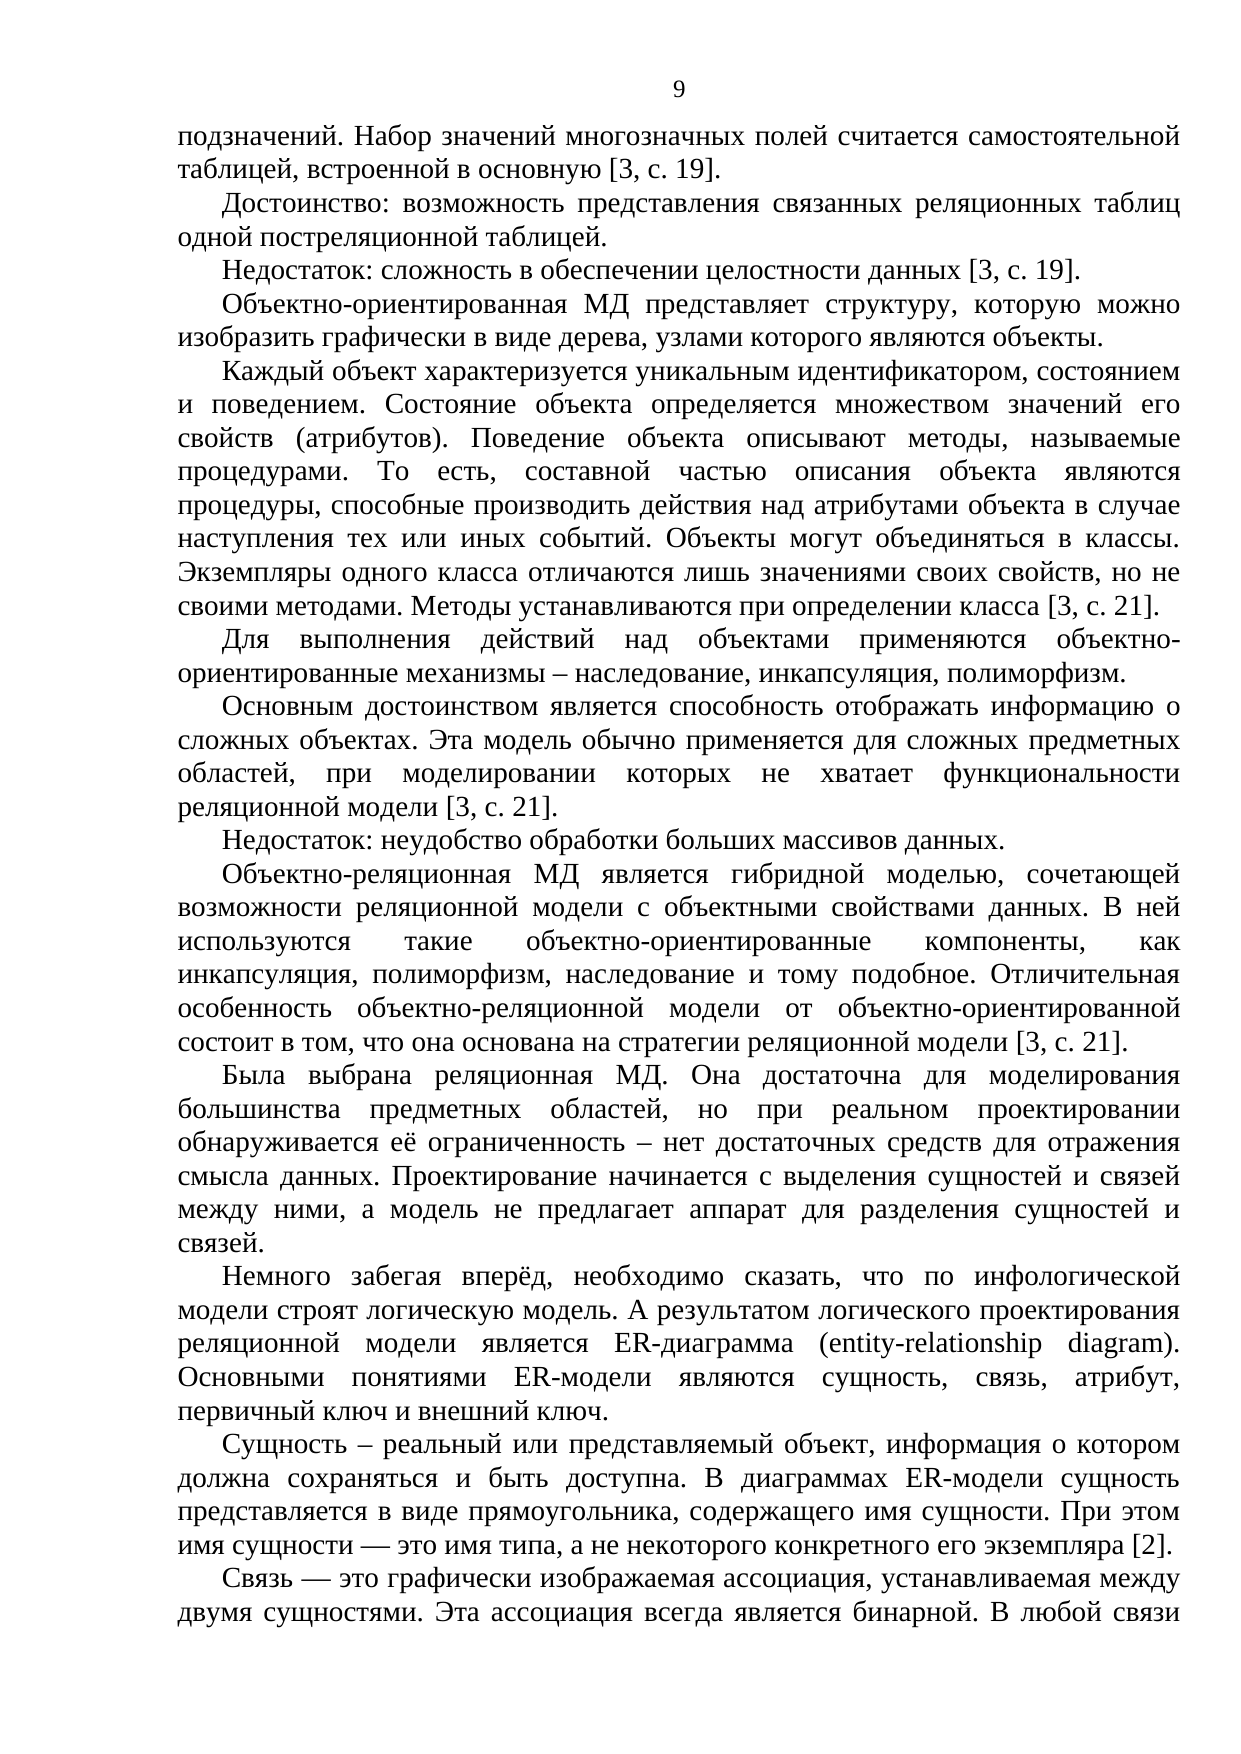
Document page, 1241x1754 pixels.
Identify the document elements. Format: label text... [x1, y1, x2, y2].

text Объектно-реляционная МД является гибридной моделью, сочетающей возможности реляционной модели с объектными свойствами данных. В ней используются такие объектно-ориентированные компоненты, как инкапсуляция, полиморфизм, наследование и тому подобное. Отличительная особенность объектно-реляционной модели от объектно-ориентированной состоит в том, что она основана на стратегии реляционной модели [3, с. 21]. [177, 856, 1181, 1057]
text Для выполнения действий над объектами применяются объектно-ориентированные механизмы – наследование, инкапсуляция, полиморфизм. [177, 621, 1181, 688]
text Достоинство: возможность представления связанных реляционных таблиц одной постреляционной таблицей. [177, 185, 1181, 252]
text Была выбрана реляционная МД. Она достаточна для моделирования большинства предметных областей, но при реальном проектировании обнаруживается её ограниченность – нет достаточных средств для отражения смысла данных. Проектирование начинается с выделения сущностей и связей между ними, а модель не предлагает аппарат для разделения сущностей и связей. [177, 1057, 1181, 1258]
text Сущность – реальный или представляемый объект, информация о котором должна сохраняться и быть доступна. В диаграммах ER-модели сущность представляется в виде прямоугольника, содержащего имя сущности. При этом имя сущности — это имя типа, а не некоторого конкретного его экземпляра [2]. [177, 1426, 1181, 1560]
text Основным достоинством является способность отображать информацию о сложных объектах. Эта модель обычно применяется для сложных предметных областей, при моделировании которых не хватает функциональности реляционной модели [3, с. 21]. [177, 688, 1181, 822]
text Каждый объект характеризуется уникальным идентификатором, состоянием и поведением. Состояние объекта определяется множеством значений его свойств (атрибутов). Поведение объекта описывают методы, называемые процедурами. То есть, составной частью описания объекта являются процедуры, способные производить действия над атрибутами объекта в случае наступления тех или иных событий. Объекты могут объединяться в классы. Экземпляры одного класса отличаются лишь значениями своих свойств, но не своими методами. Методы устанавливаются при определении класса [3, с. 21]. [177, 353, 1181, 621]
text Объектно-ориентированная МД представляет структуру, которую можно изобразить графически в виде дерева, узлами которого являются объекты. [177, 286, 1181, 353]
text Немного забегая вперёд, необходимо сказать, что по инфологической модели строят логическую модель. А результатом логического проектирования реляционной модели является ER-диаграмма (entity-relationship diagram). Основными понятиями ER-модели являются сущность, связь, атрибут, первичный ключ и внешний ключ. [177, 1258, 1181, 1426]
text Недостаток: неудобство обработки больших массивов данных. [177, 822, 1181, 856]
text Недостаток: сложность в обеспечении целостности данных [3, с. 19]. [177, 252, 1181, 286]
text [177, 118, 1181, 185]
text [177, 1560, 1181, 1627]
